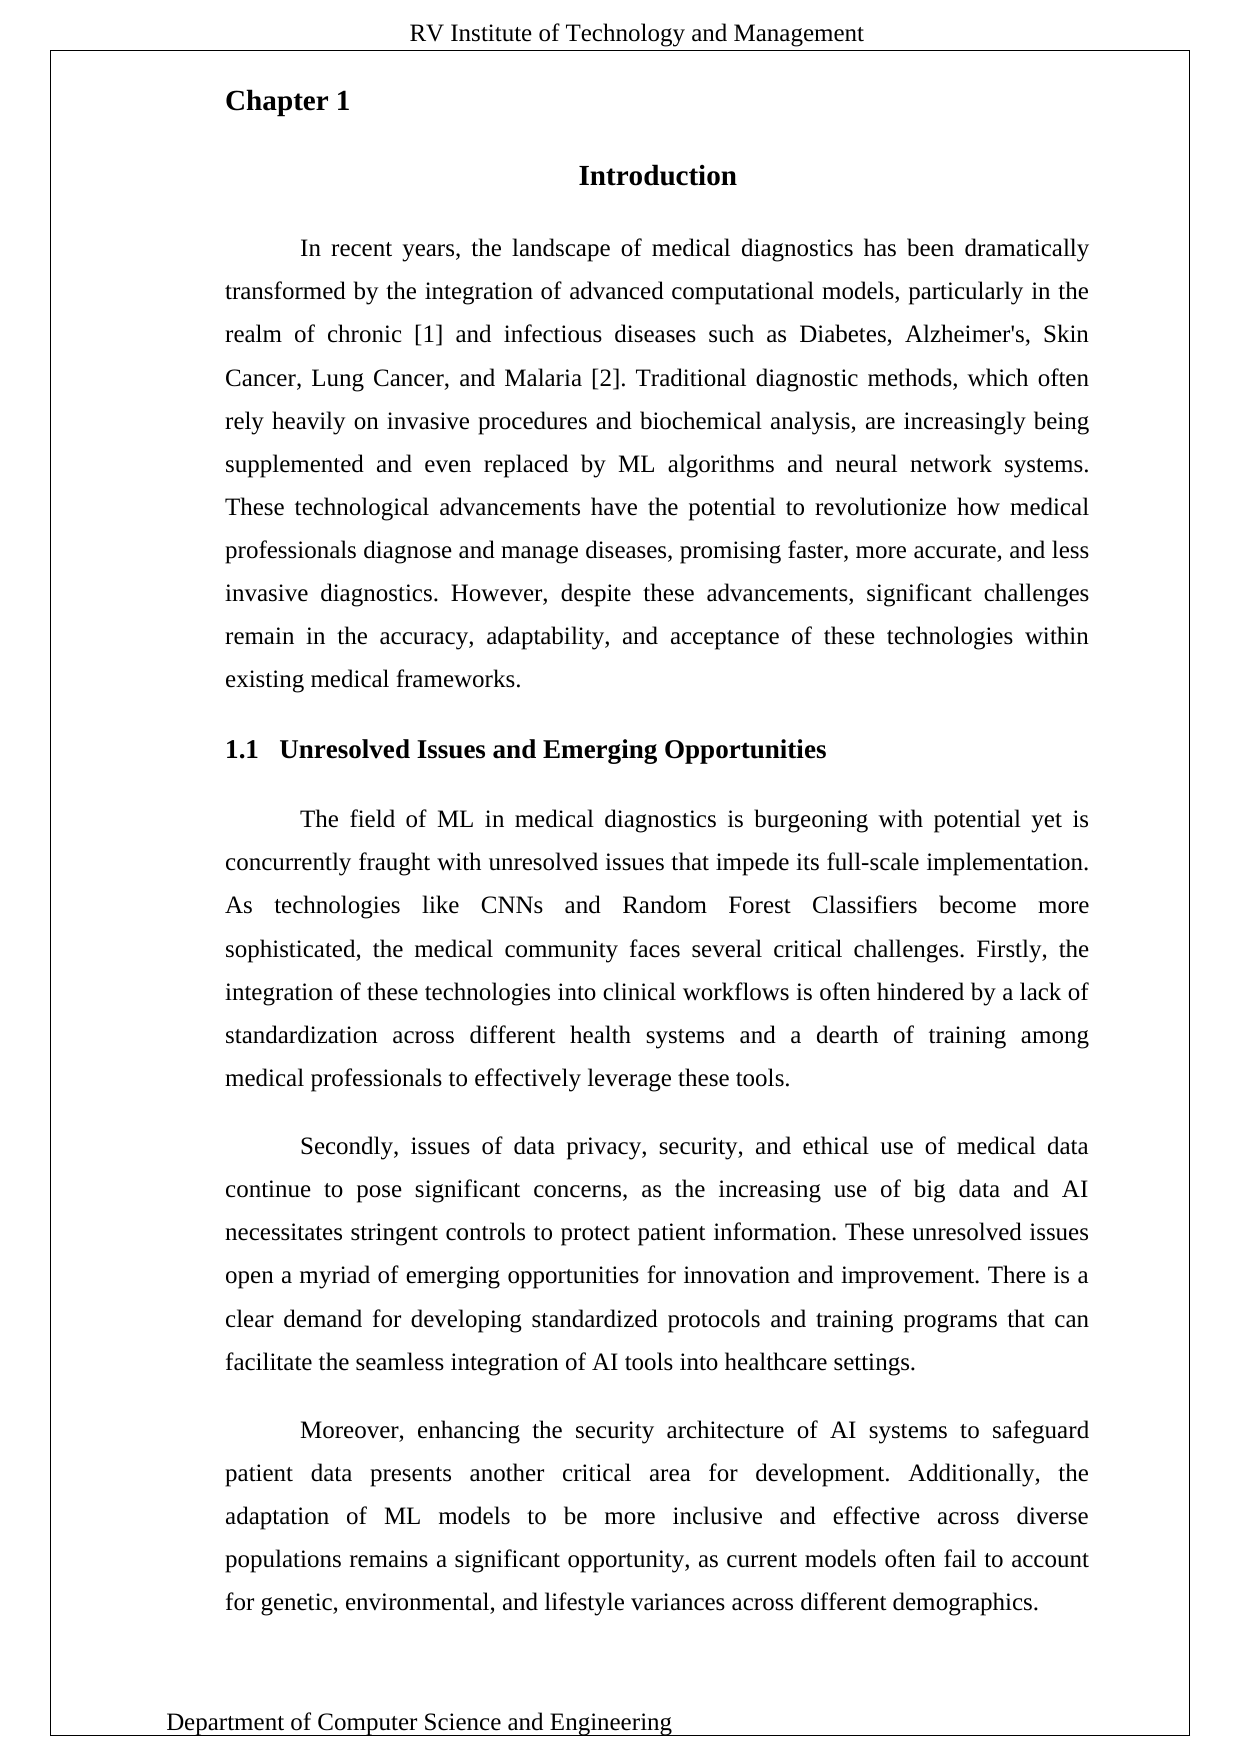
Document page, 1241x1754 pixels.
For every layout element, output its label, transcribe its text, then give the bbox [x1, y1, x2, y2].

text Moreover, enhancing the security architecture of AI systems to safeguard patient data presents another critical area for development. Additionally, the adaptation of ML models to be more inclusive and effective across diverse populations remains a significant opportunity, as current models often fail to account for genetic, environmental, and lifestyle variances across different demographics. [225, 1415, 1090, 1616]
text Chapter 1 [225, 83, 1090, 116]
text Secondly, issues of data privacy, security, and ethical use of medical data continue to pose significant concerns, as the increasing use of big data and AI necessitates stringent controls to protect patient information. These unresolved issues open a myriad of emerging opportunities for innovation and improvement. There is a clear demand for developing standardized protocols and training programs that can facilitate the seamless integration of AI tools into healthcare settings. [225, 1131, 1090, 1376]
text The field of ML in medical diagnostics is burgeoning with potential yet is concurrently fraught with unresolved issues that impede its full-scale implementation. As technologies like CNNs and Random Forest Classifiers become more sophisticated, the medical community faces several critical challenges. Firstly, the integration of these technologies into clinical workflows is often hindered by a lack of standardization across different health systems and a dearth of training among medical professionals to effectively leverage these tools. [225, 804, 1090, 1092]
text Introduction [225, 158, 1090, 192]
text In recent years, the landscape of medical diagnostics has been dramatically transformed by the integration of advanced computational models, particularly in the realm of chronic [1] and infectious diseases such as Diabetes, Alzheimer's, Skin Cancer, Lung Cancer, and Malaria [2]. Traditional diagnostic methods, which often rely heavily on invasive procedures and biochemical analysis, are increasingly being supplemented and even replaced by ML algorithms and neural network systems. These technological advancements have the potential to revolutionize how medical professionals diagnose and manage diseases, promising faster, more accurate, and less invasive diagnostics. However, despite these advancements, significant challenges remain in the accuracy, adaptability, and acceptance of these technologies within existing medical frameworks. [225, 233, 1090, 693]
text 1.1 Unresolved Issues and Emerging Opportunities [225, 733, 1090, 764]
